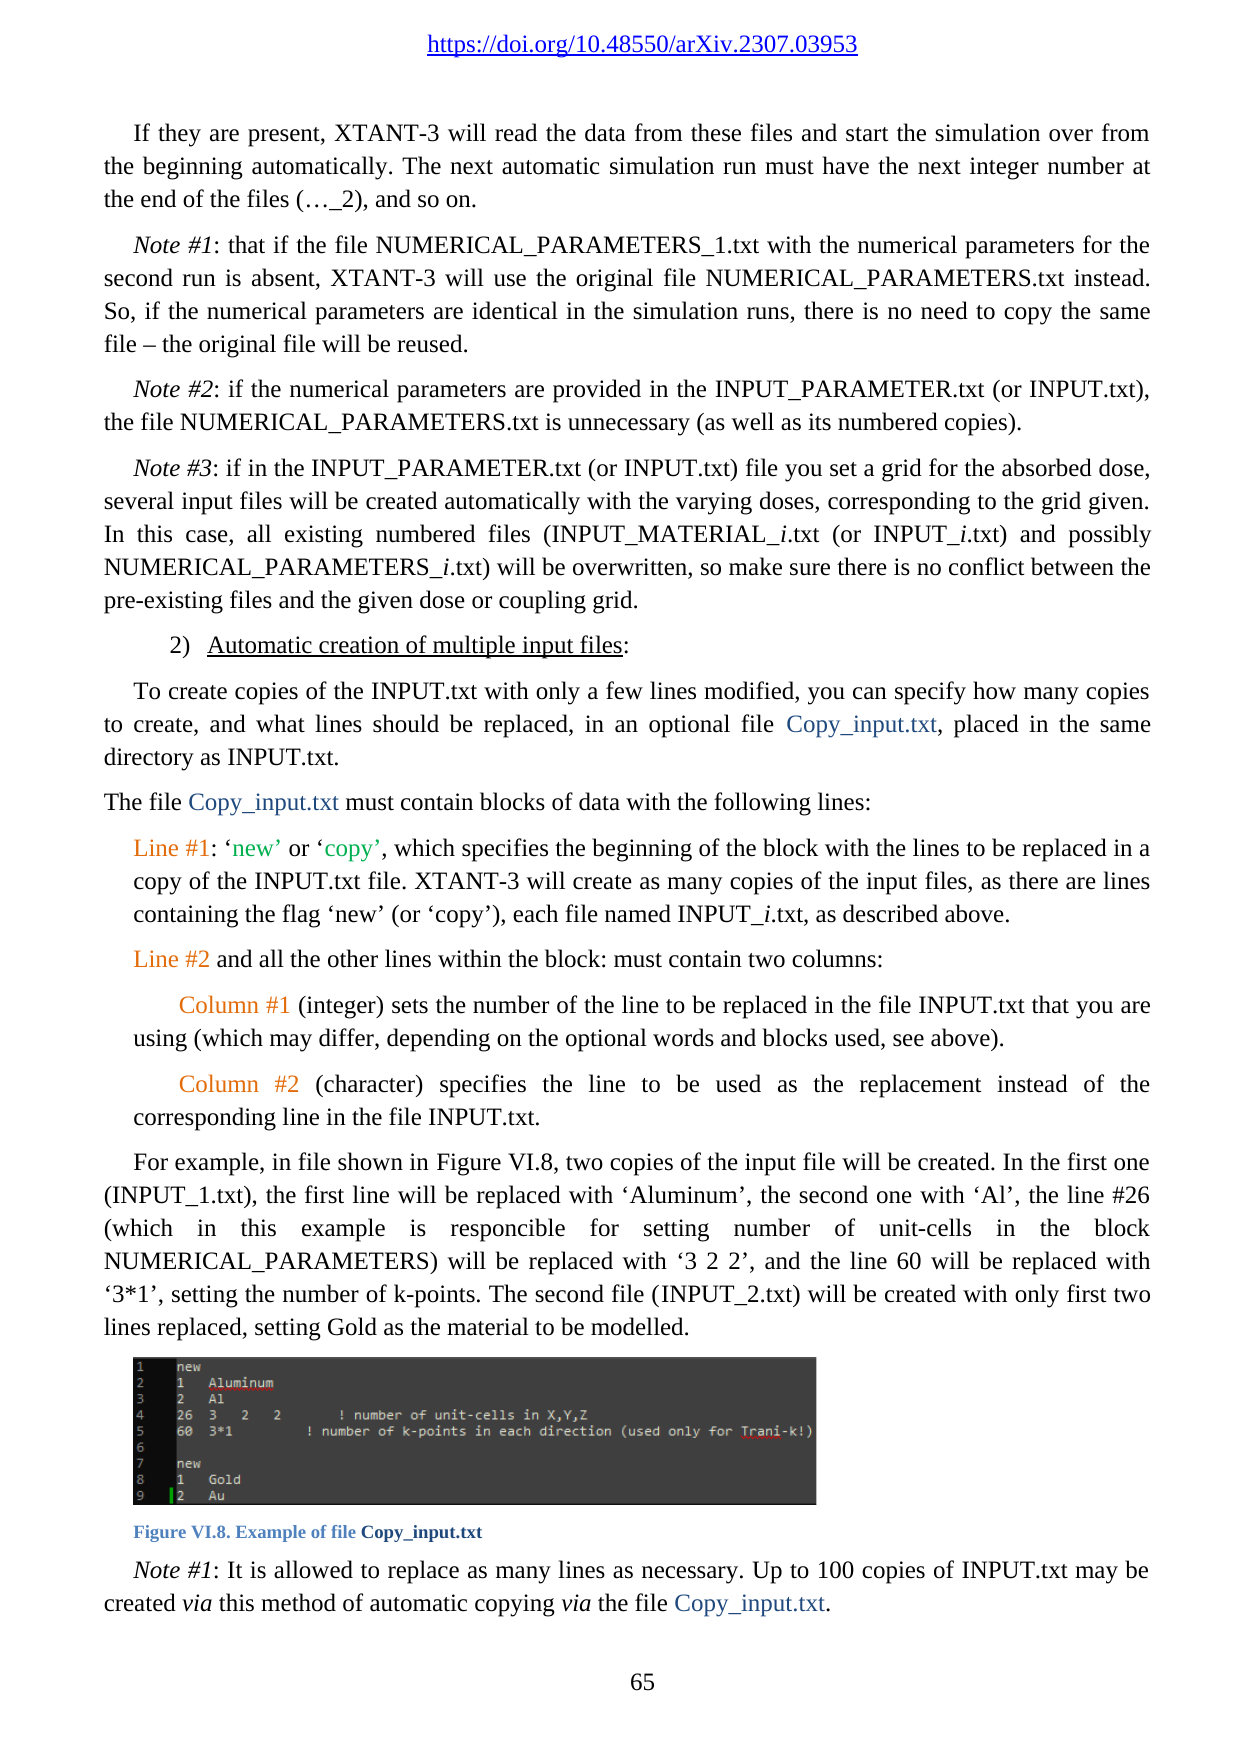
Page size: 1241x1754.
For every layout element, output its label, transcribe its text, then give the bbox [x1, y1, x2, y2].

picture [133, 1357, 817, 1505]
text Note #2: if the numerical parameters are provided in the INPUT_PARAMETER.txt (or INPUT.txt), the file NUMERICAL_PARAMETERS.txt is unnecessary (as well as its numbered copies). [103, 374, 1152, 436]
text Note #1: that if the file NUMERICAL_PARAMETERS_1.txt with the numerical parameters for the second run is absent, XTANT-3 will use the original file NUMERICAL_PARAMETERS.txt instead. So, if the numerical parameters are identical in the simulation runs, there is no need to copy the same file – the original file will be reused. [103, 230, 1152, 357]
text Column #1 (integer) sets the number of the line to be replaced in the file INPUT.txt that you are using (which may differ, depending on the optional words and blocks used, see above). [133, 990, 1152, 1052]
text Column #2 (character) specifies the line to be used as the replacement instead of the corresponding line in the file INPUT.txt. [133, 1069, 1152, 1130]
text If they are present, XTANT-3 will read the data from these files and start the simulation over from the beginning automatically. The next automatic simulation run must have the next integer number at the end of the files (…_2), and so on. [103, 118, 1152, 213]
text Note #1: It is allowed to replace as many lines as necessary. Up to 100 copies of INPUT.txt may be created via this method of automatic copying via the file Copy_input.txt. [103, 1555, 1152, 1617]
text The file Copy_input.txt must contain blocks of data with the following lines: [103, 787, 1152, 816]
text To create copies of the INPUT.txt with only a few lines modified, you can specify how many copies to create, and what lines should be replaced, in an optional file Copy_input.txt, placed in the same directory as INPUT.txt. [103, 676, 1152, 771]
text Line #1: ‘new’ or ‘copy’, which specifies the beginning of the block with the lines to be replaced in a copy of the INPUT.txt file. XTANT-3 will create as many copies of the input files, as there are lines containing the flag ‘new’ (or ‘copy’), each file named INPUT_i.txt, as described above. [133, 833, 1152, 928]
text Note #3: if in the INPUT_PARAMETER.txt (or INPUT.txt) file you set a grid for the absorbed dose, several input files will be created automatically with the varying doses, corresponding to the grid given. In this case, all existing numbered files (INPUT_MATERIAL_i.txt (or INPUT_i.txt) and possibly NUMERICAL_PARAMETERS_i.txt) will be overwritten, so make sure there is no conflict between the pre-existing files and the given dose or coupling grid. [103, 453, 1152, 614]
text Line #2 and all the other lines within the block: must contain two columns: [133, 944, 1152, 973]
list Automatic creation of multiple input files: [169, 630, 1152, 659]
